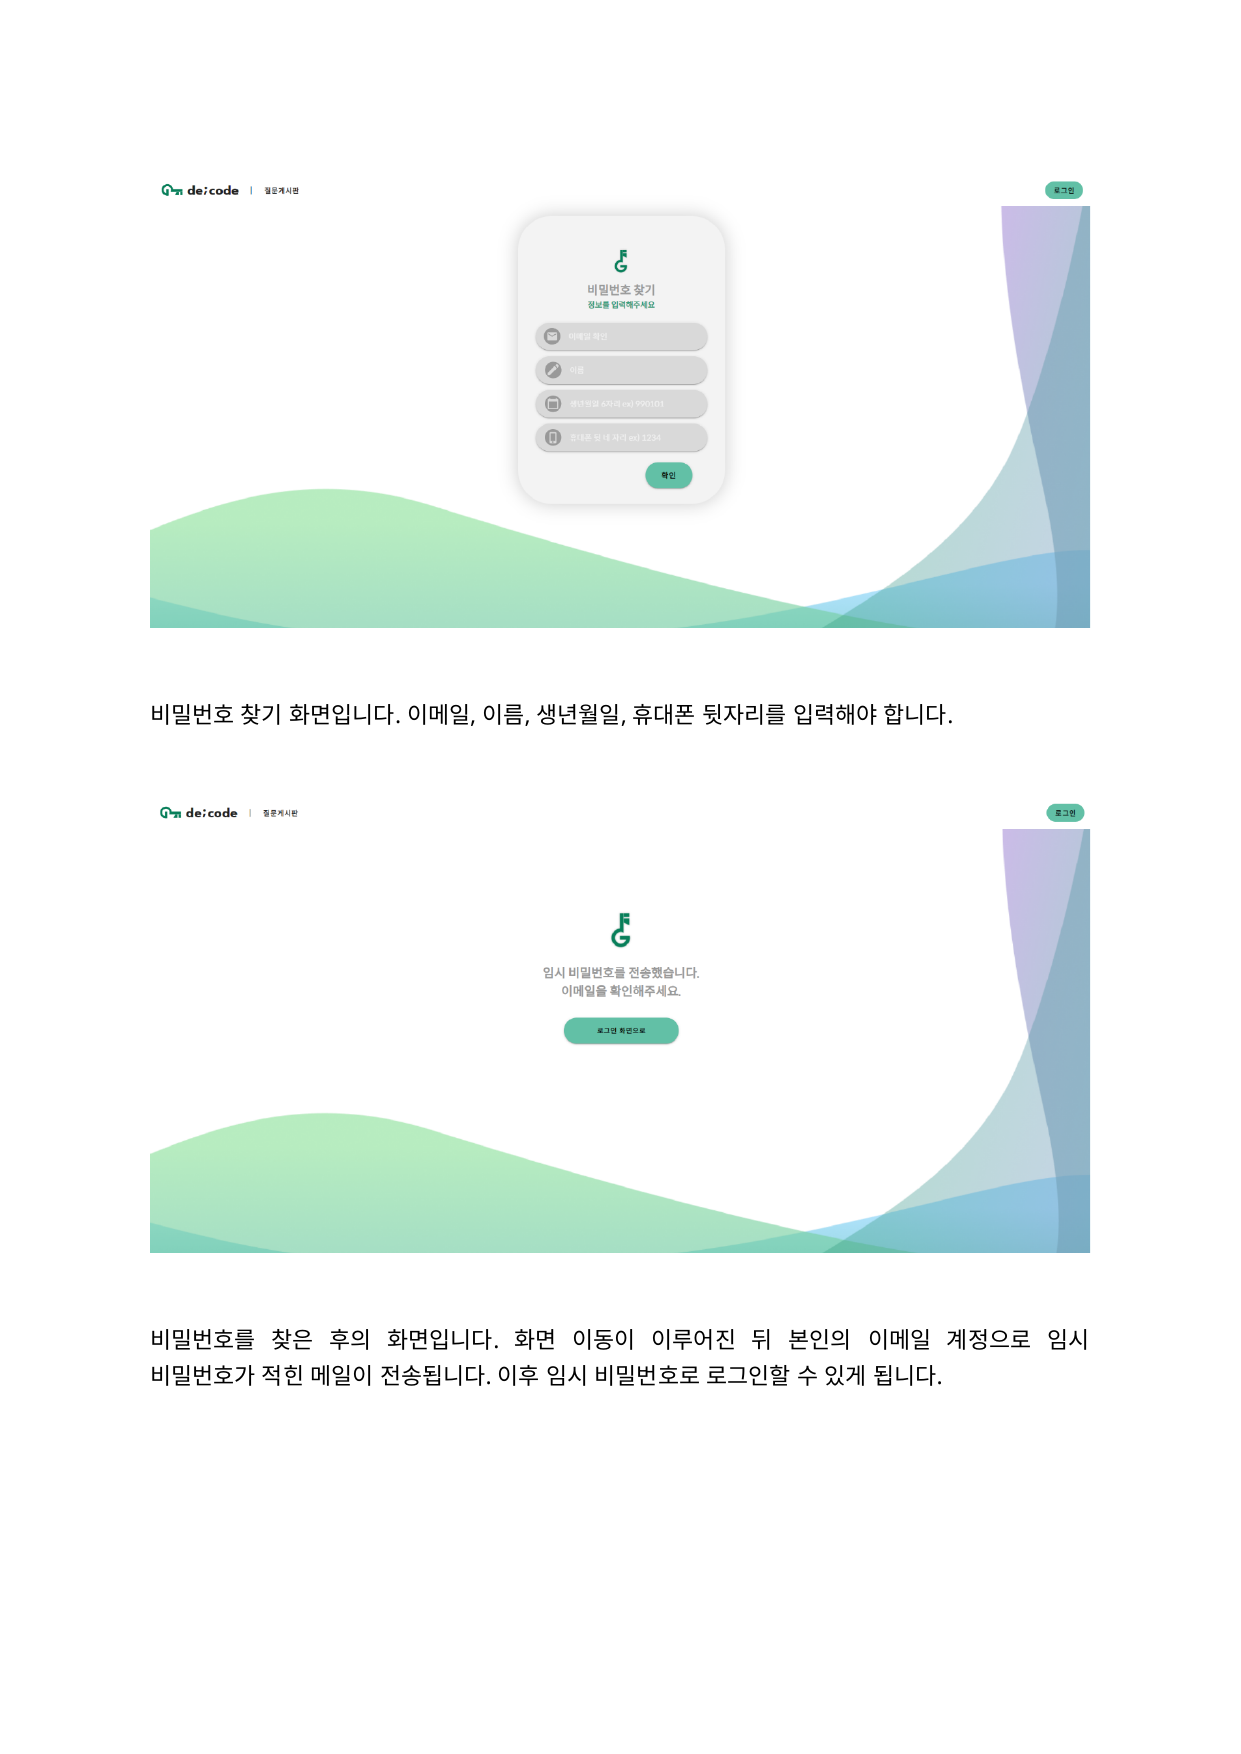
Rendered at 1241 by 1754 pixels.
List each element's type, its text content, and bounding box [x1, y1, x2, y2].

picture [150, 177, 1091, 628]
text 비밀번호를 찾은 후의 화면입니다. 화면 이동이 이루어진 뒤 본인의 이메일 계정으로 임시 비밀번호가 적힌 메일이 전송됩니다. 이후 임시 비밀번호로 로그인할 수 있게 됩니다. [150, 1322, 1090, 1391]
picture [150, 800, 1091, 1253]
text 비밀번호 찾기 화면입니다. 이메일, 이름, 생년월일, 휴대폰 뒷자리를 입력해야 합니다. [150, 697, 1090, 730]
